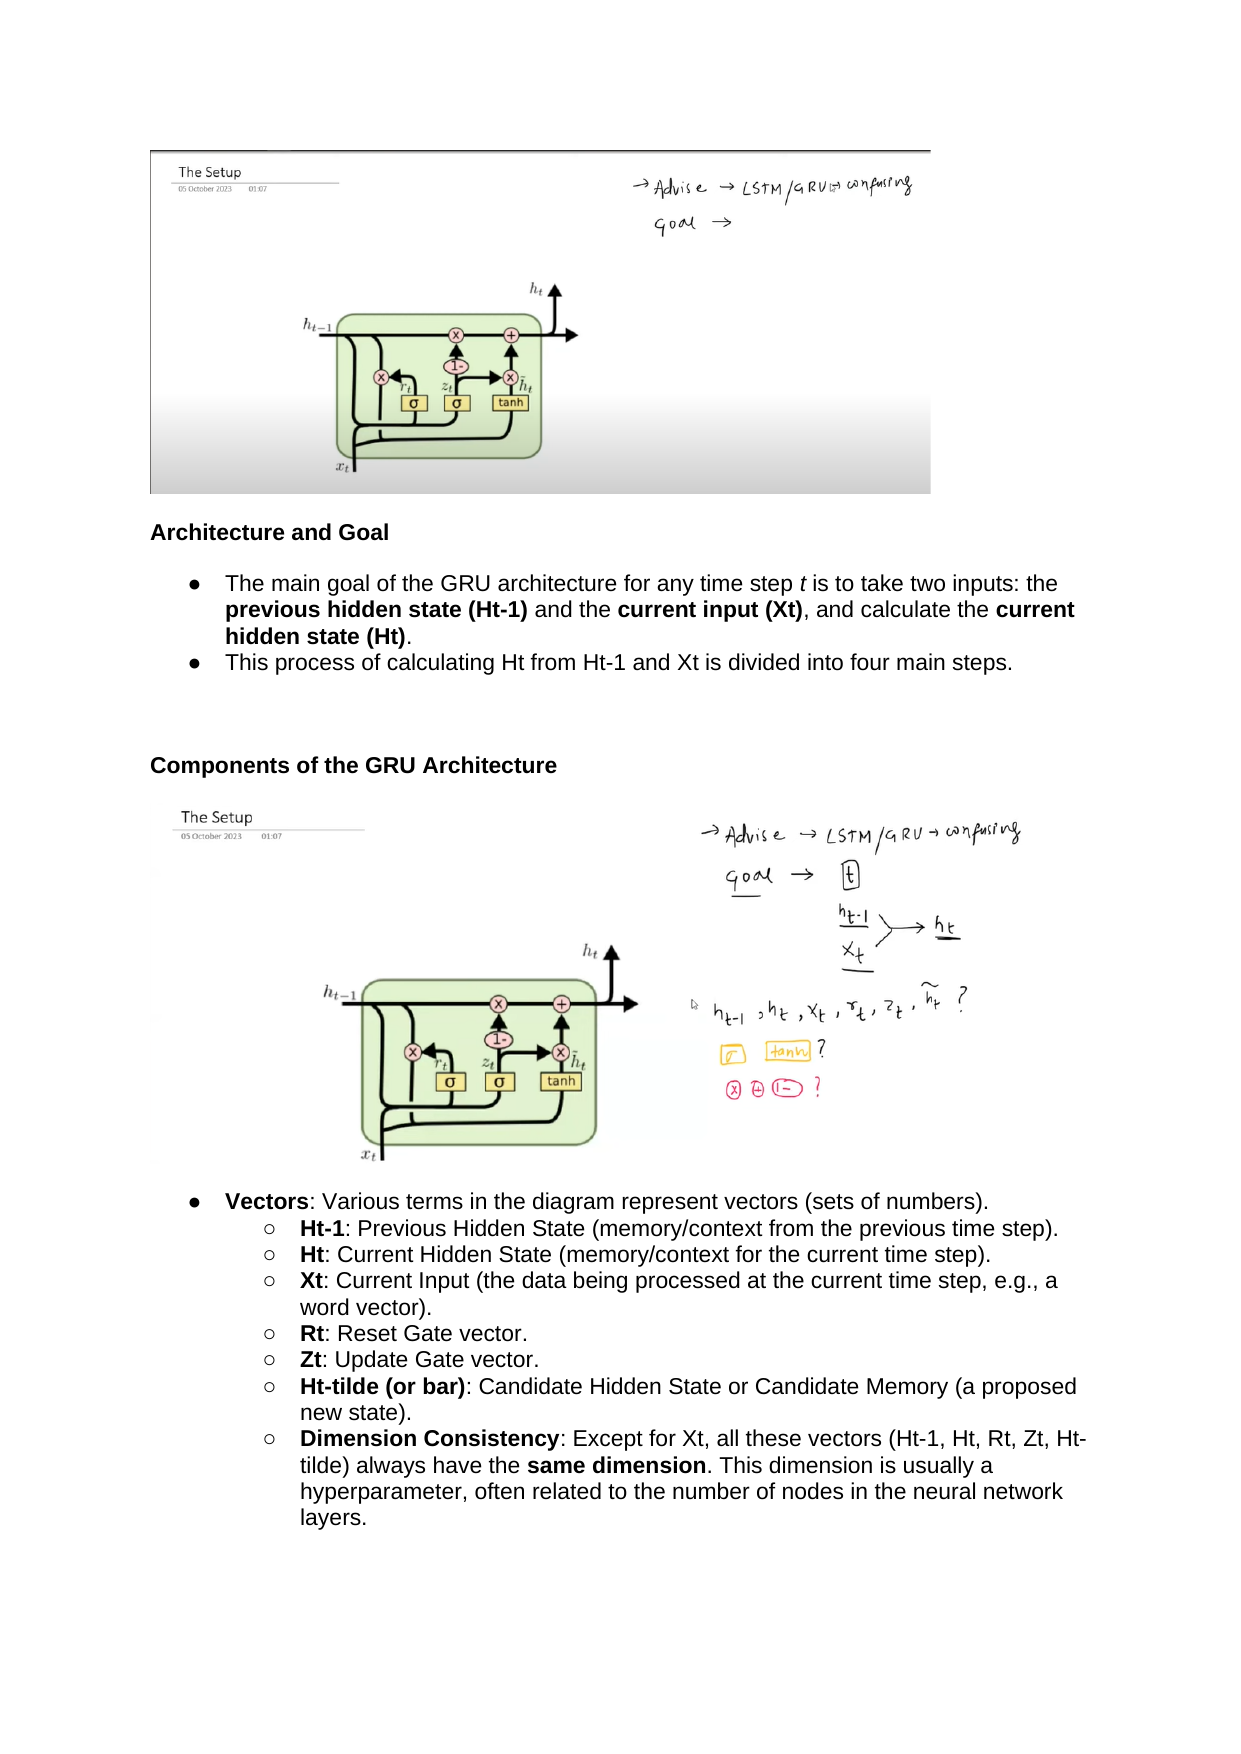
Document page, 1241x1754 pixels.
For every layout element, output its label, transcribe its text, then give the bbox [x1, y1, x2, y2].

text Architecture and Goal [150, 518, 1090, 545]
list Dimension Consistency: Except for Xt, all these vectors (Ht-1, Ht, Rt, Zt, Ht-tilde) always have the same dimension. This dimension is usually a hyperparameter, often related to the number of nodes in the neural network layers. [262, 1425, 1090, 1531]
text Components of the GRU Architecture [150, 752, 1090, 778]
list Zt: Update Gate vector. [262, 1346, 1090, 1373]
list Ht: Current Hidden State (memory/context for the current time step). [262, 1241, 1090, 1267]
list Rt: Reset Gate vector. [262, 1320, 1090, 1346]
list Xt: Current Input (the data being processed at the current time step, e.g., a word vector). [262, 1267, 1090, 1320]
list The main goal of the GRU architecture for any time step t is to take two inputs: the previous hidden state (Ht-1) and the current input (Xt), and calculate the current hidden state (Ht). [187, 570, 1090, 649]
list Ht-1: Previous Hidden State (memory/context from the previous time step). [262, 1214, 1090, 1241]
list Ht-tilde (or bar): Candidate Hidden State or Candidate Memory (a proposed new state). [262, 1373, 1090, 1425]
list Vectors: Various terms in the diagram represent vectors (sets of numbers). [187, 1188, 1090, 1214]
list This process of calculating Ht from Ht-1 and Xt is divided into four main steps. [187, 649, 1090, 675]
picture [150, 150, 931, 494]
picture [150, 803, 1042, 1164]
